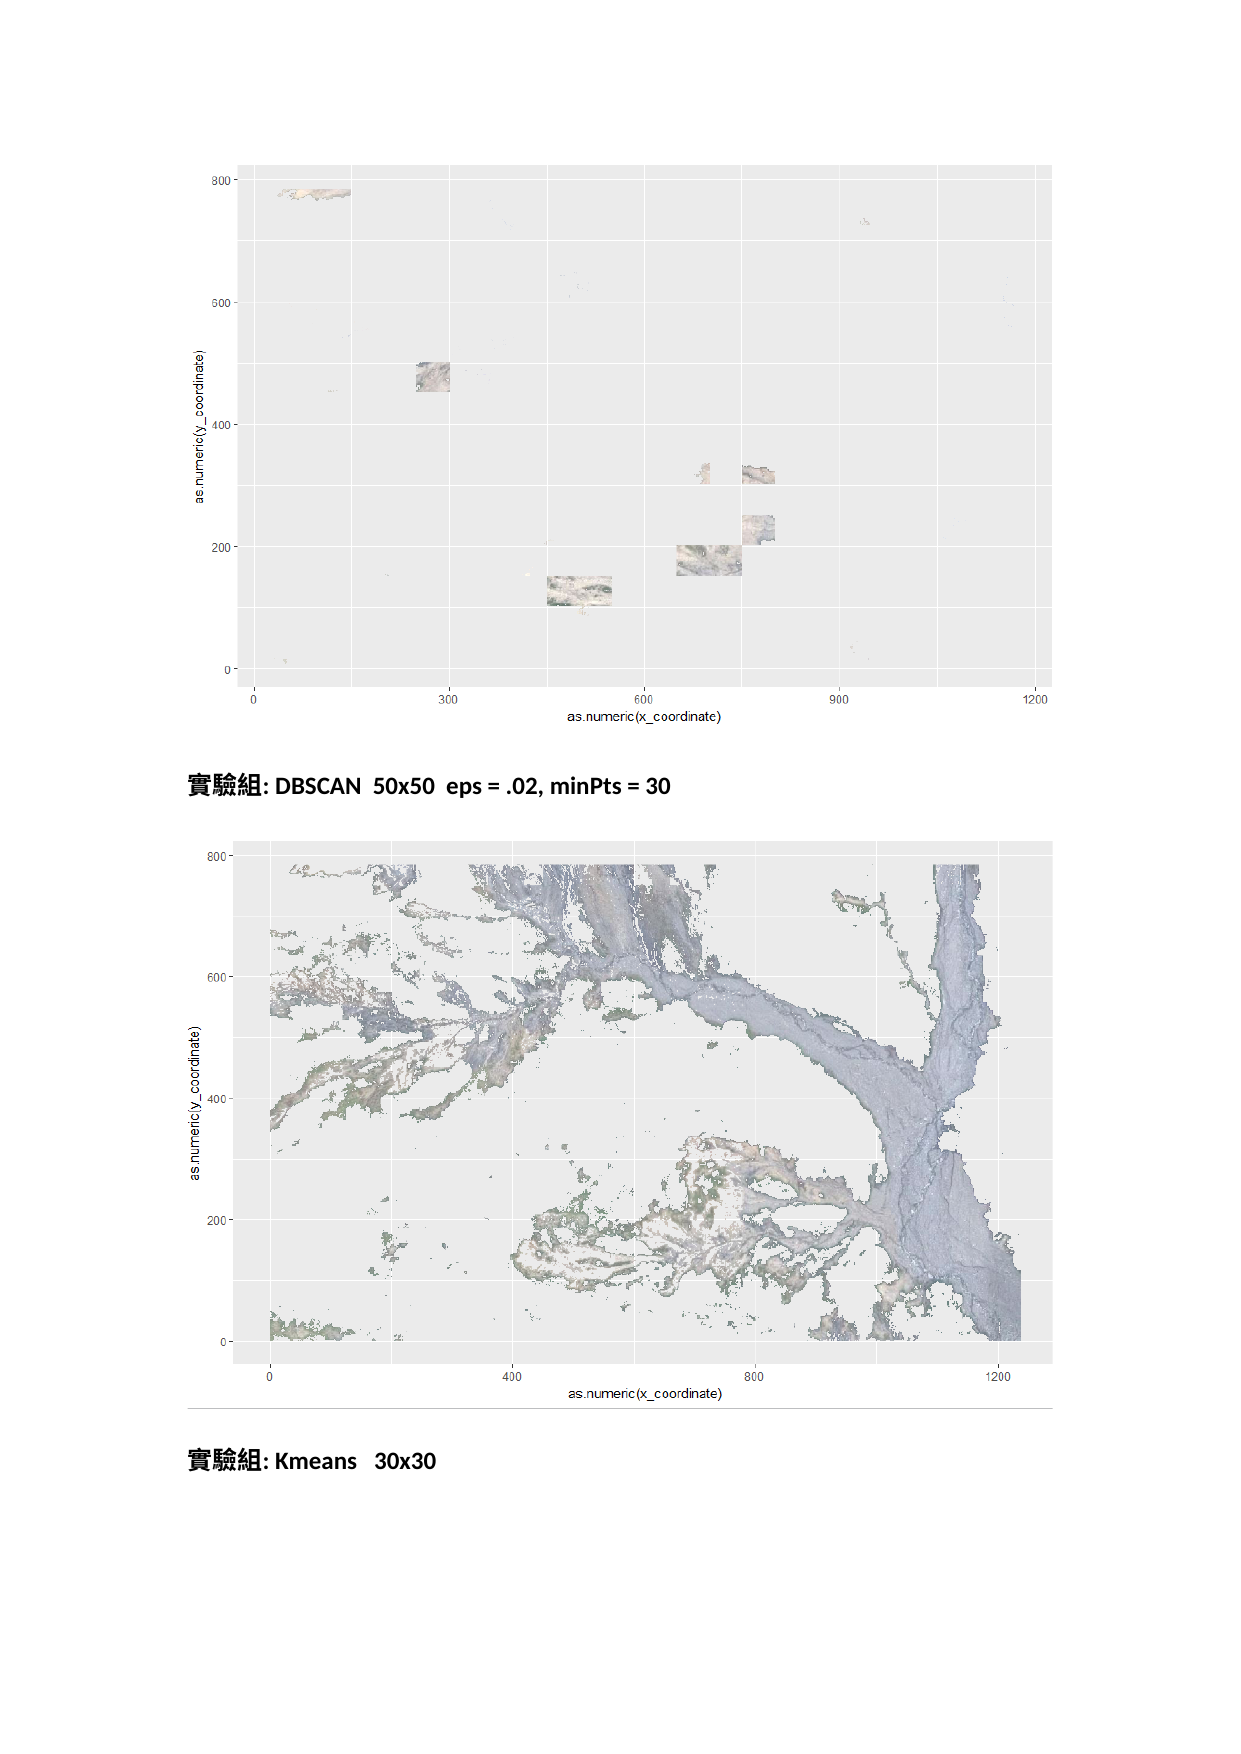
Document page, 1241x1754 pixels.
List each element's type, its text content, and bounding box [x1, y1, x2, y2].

text 實驗組: DBSCAN 50x50 eps = .02, minPts = 30 [187, 764, 1053, 802]
picture [187, 164, 1053, 729]
text 實驗組: Kmeans 30x30 [187, 1439, 1053, 1477]
picture [187, 839, 1053, 1409]
